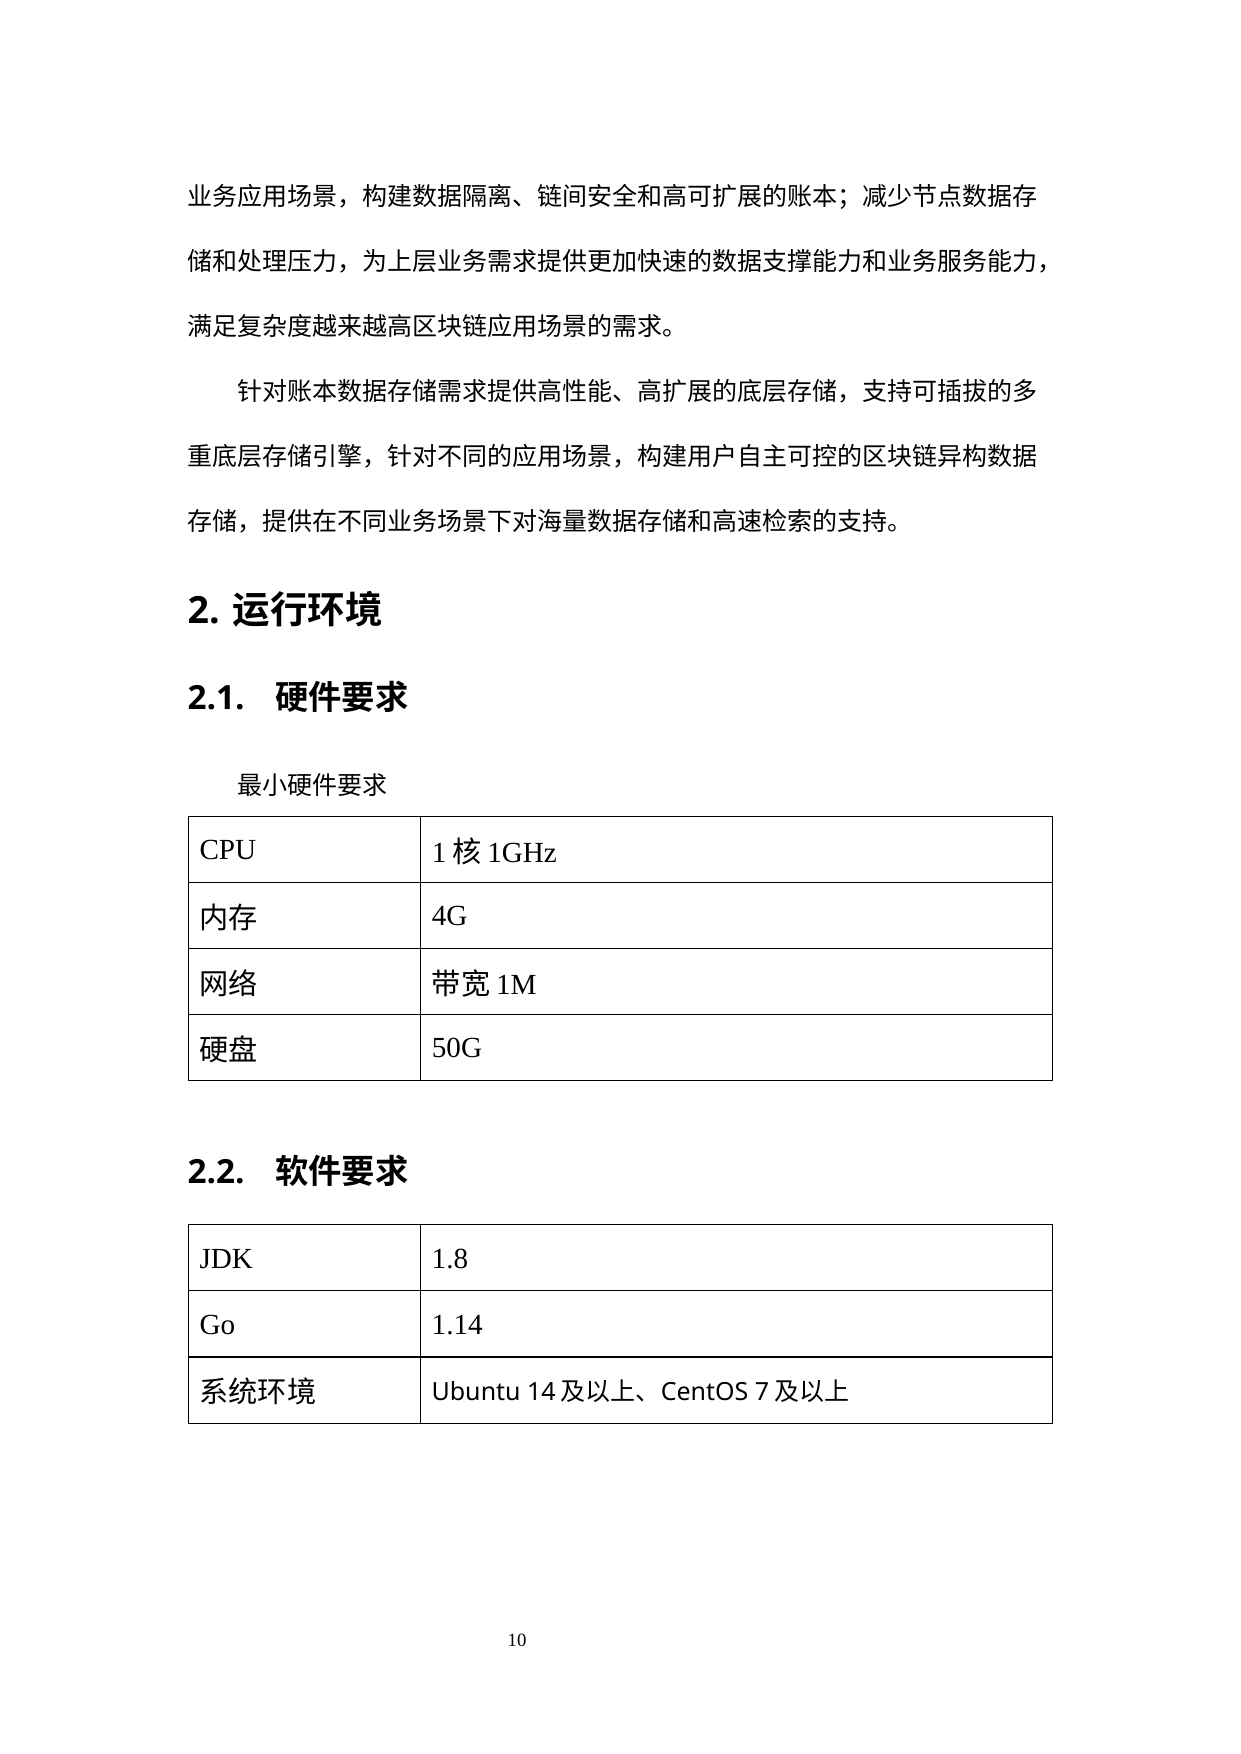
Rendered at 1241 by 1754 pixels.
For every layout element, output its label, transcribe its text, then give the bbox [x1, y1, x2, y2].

table_cell 1.14 [421, 1291, 1052, 1356]
table_header 1核1GHz [421, 817, 1052, 882]
table_cell 带宽1M [421, 949, 1052, 1014]
subtitle 硬件要求 [187, 663, 1053, 728]
table_cell 网络 [189, 949, 420, 1014]
table_cell 系统环境 [189, 1358, 420, 1422]
table_header 1.8 [421, 1225, 1052, 1290]
subtitle 软件要求 [187, 1136, 1053, 1201]
table_header CPU [189, 817, 420, 882]
table_cell Ubuntu 14及以上、CentOS 7及以上 [421, 1358, 1052, 1422]
table_cell 内存 [189, 883, 420, 948]
table_cell Go [189, 1291, 420, 1356]
subtitle 运行环境 [187, 575, 1053, 640]
text 最小硬件要求 [187, 751, 1053, 816]
table_header JDK [189, 1225, 420, 1290]
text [187, 162, 1053, 357]
text 针对账本数据存储需求提供高性能、高扩展的底层存储，支持可插拔的多重底层存储引擎，针对不同的应用场景，构建用户自主可控的区块链异构数据存储，提供在不同业务场景下对海量数据存储和高速检索的支持。 [187, 357, 1053, 552]
table_cell 50G [421, 1015, 1052, 1080]
table_cell 硬盘 [189, 1015, 420, 1080]
table_cell 4G [421, 883, 1052, 948]
